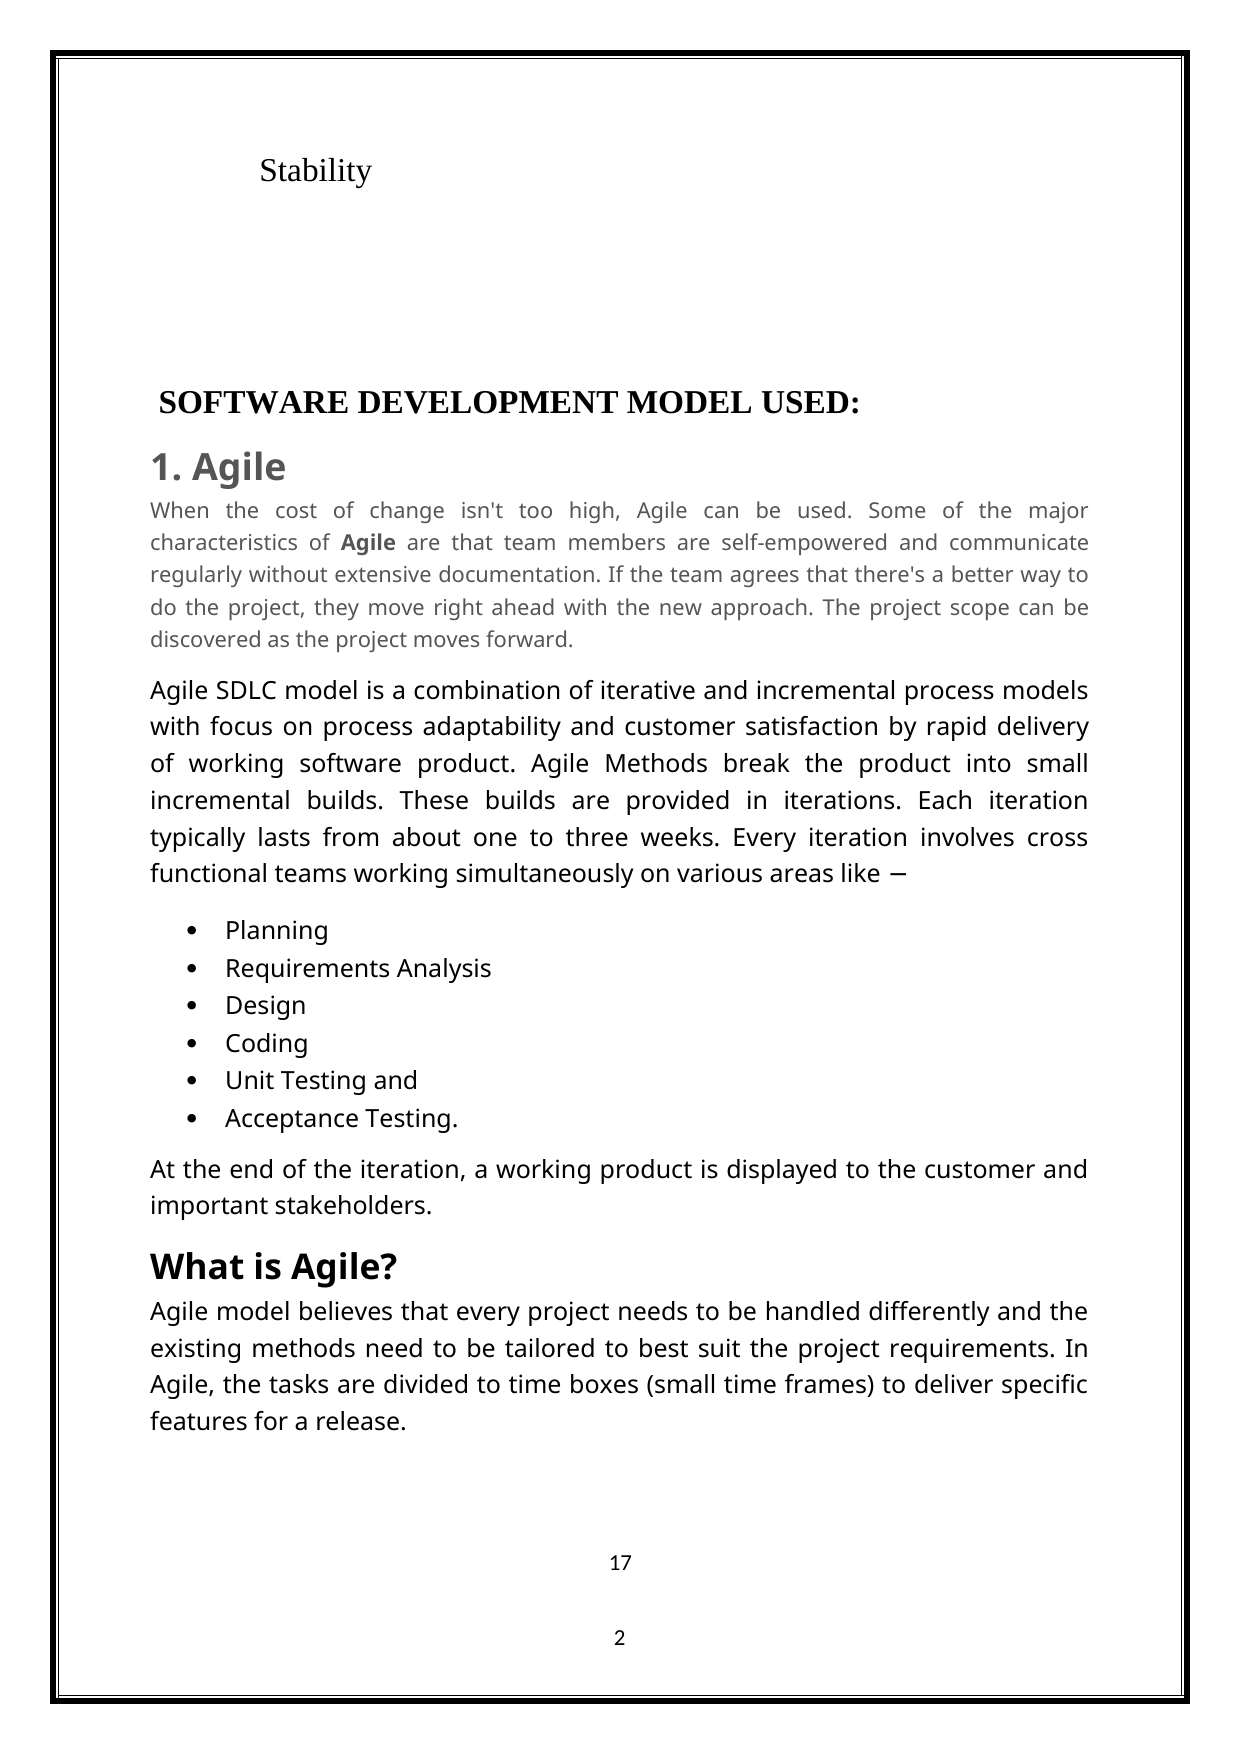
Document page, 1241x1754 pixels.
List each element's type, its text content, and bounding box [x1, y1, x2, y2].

text  Stability [225, 150, 1090, 188]
list Coding [187, 1022, 1090, 1059]
list Acceptance Testing. [187, 1097, 1090, 1134]
text When the cost of change isn't too high, Agile can be used. Some of the major characteristics of Agile are that team members are self-empowered and communicate regularly without extensive documentation. If the team agrees that there's a better way to do the project, they move right ahead with the new approach. The project scope can be discovered as the project moves forward. [150, 495, 1090, 653]
subtitle 1. Agile [150, 440, 1090, 491]
list Unit Testing and [187, 1059, 1090, 1097]
text At the end of the iteration, a working product is displayed to the customer and important stakeholders. [150, 1151, 1090, 1222]
list Requirements Analysis [187, 947, 1090, 984]
subtitle What is Agile? [150, 1241, 1090, 1290]
list Design [187, 984, 1090, 1022]
text Agile model believes that every project needs to be handled differently and the existing methods need to be tailored to best suit the project requirements. In Agile, the tasks are divided to time boxes (small time frames) to deliver specific features for a release. [150, 1293, 1090, 1438]
text Agile SDLC model is a combination of iterative and incremental process models with focus on process adaptability and customer satisfaction by rapid delivery of working software product. Agile Methods break the product into small incremental builds. These builds are provided in iterations. Each iteration typically lasts from about one to three weeks. Every iteration involves cross functional teams working simultaneously on various areas like − [150, 672, 1090, 890]
list Planning [187, 909, 1090, 947]
text SOFTWARE DEVELOPMENT MODEL USED: [150, 382, 1090, 420]
